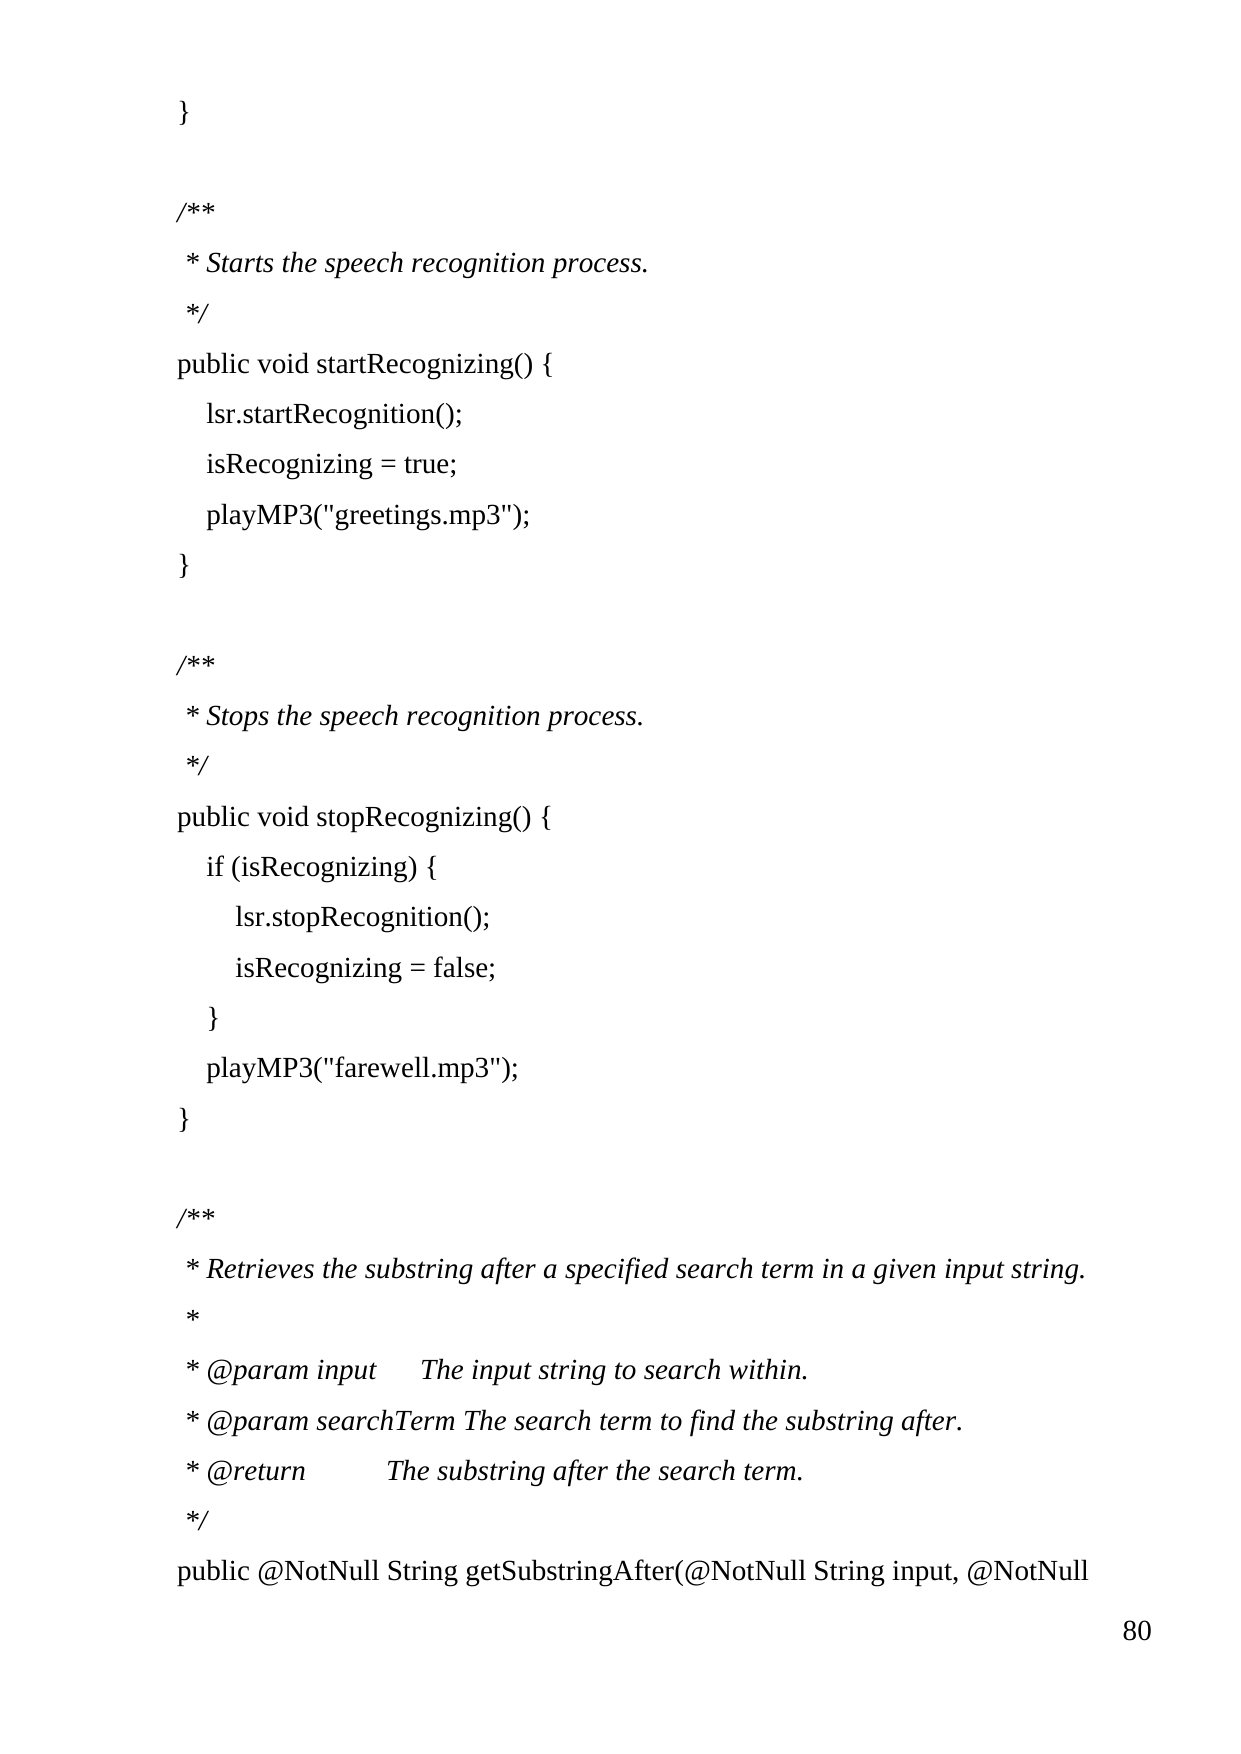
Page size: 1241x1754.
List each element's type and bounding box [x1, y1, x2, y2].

text [148, 94, 1152, 1587]
